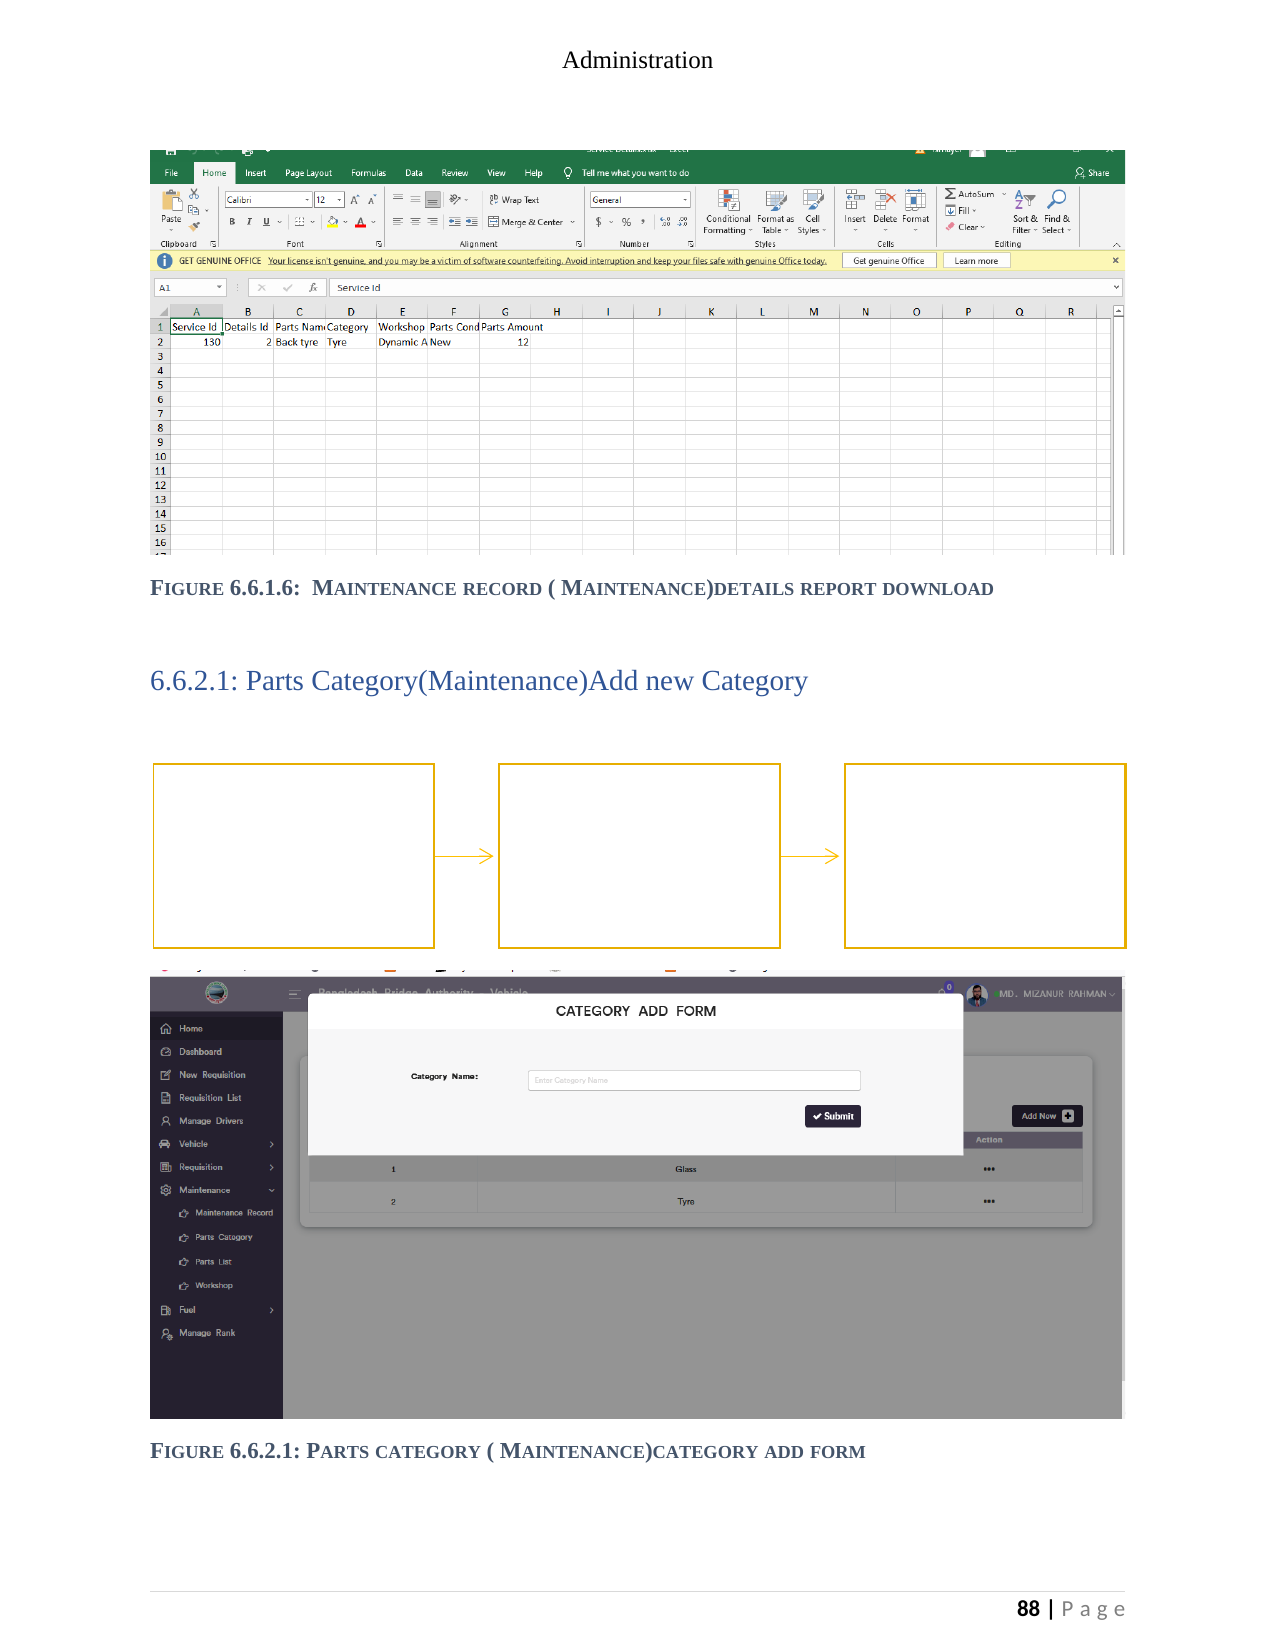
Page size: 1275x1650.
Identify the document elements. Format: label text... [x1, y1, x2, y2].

subtitle 6.6.2.1: Parts Category(Maintenance)Add new Category [150, 663, 1125, 697]
text Figure 6.6.1.6: Maintenance record ( Maintenance)details report download [150, 573, 1125, 600]
picture [150, 150, 1125, 555]
picture [150, 970, 1125, 1419]
text Figure 6.6.2.1: Parts category ( Maintenance)category add form [150, 1437, 1125, 1464]
